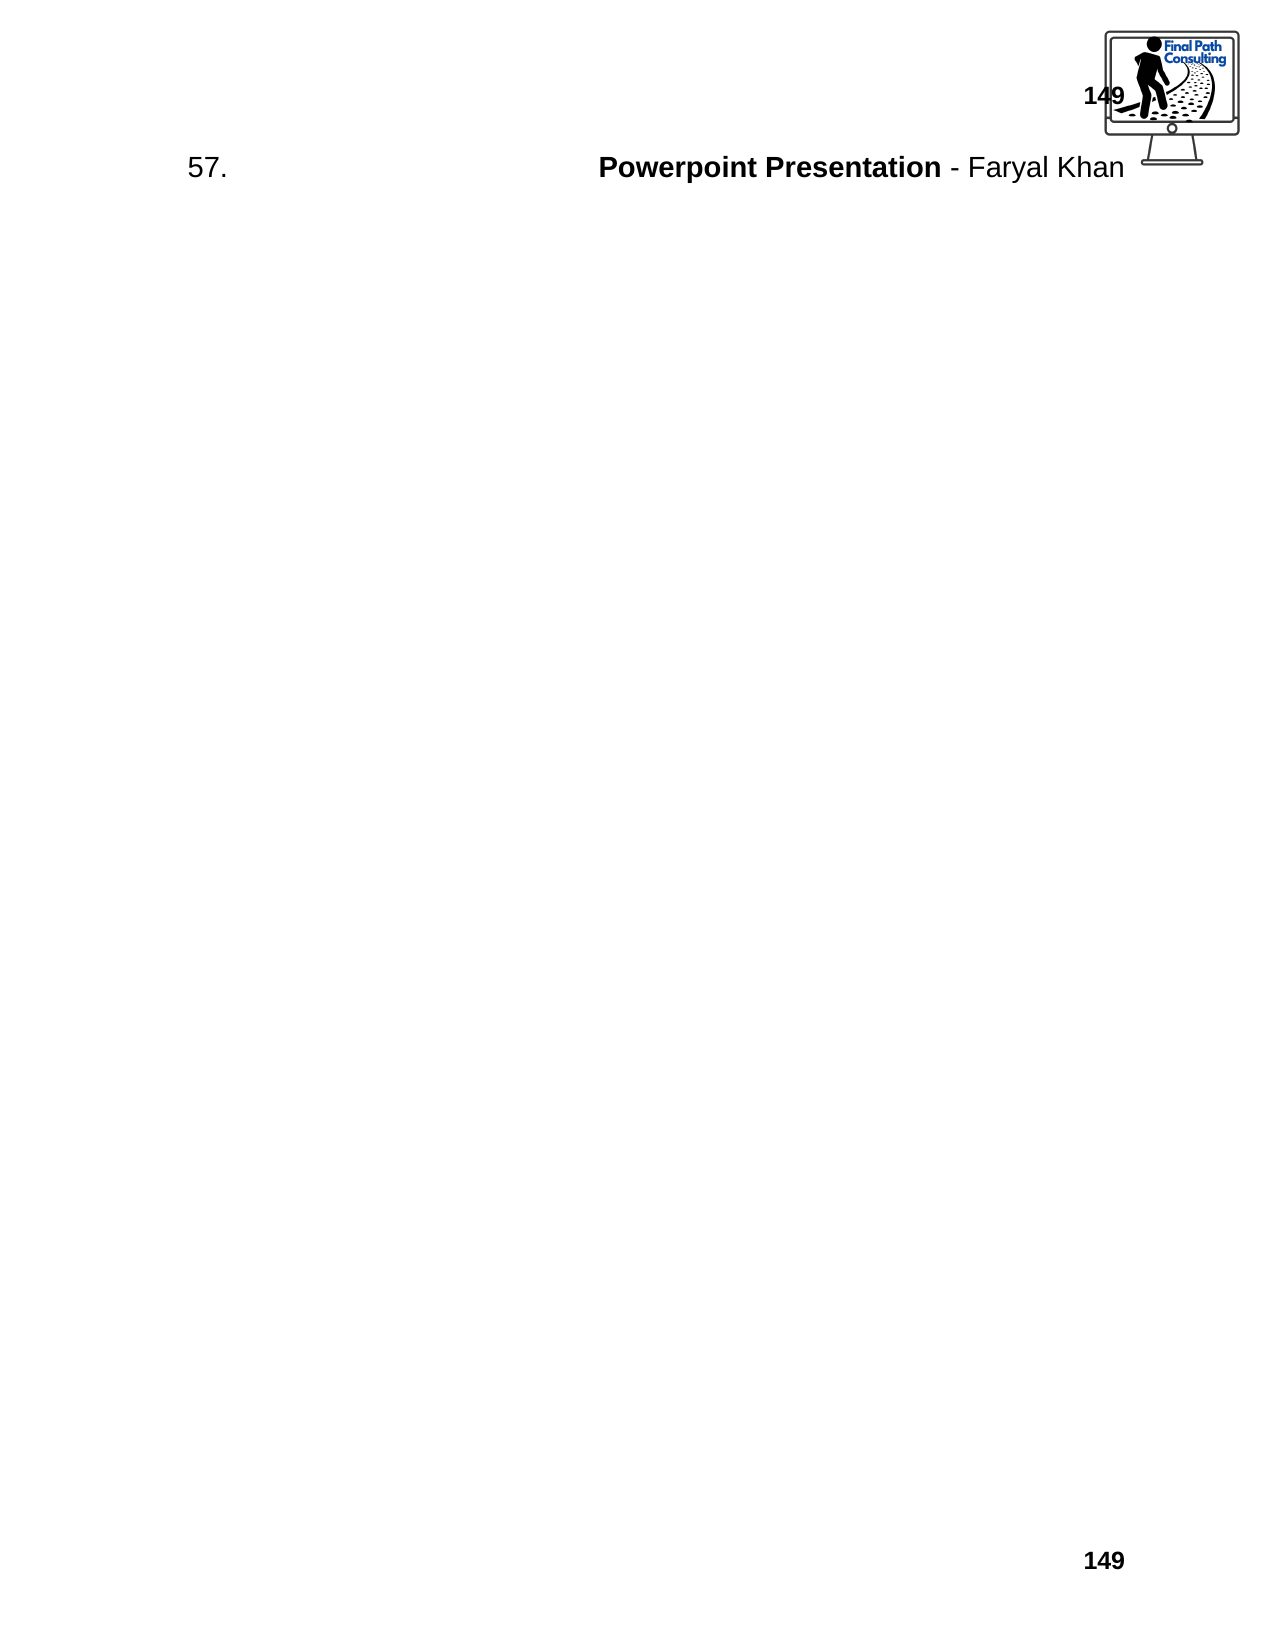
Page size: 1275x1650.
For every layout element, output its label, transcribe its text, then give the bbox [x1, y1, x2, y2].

picture [1098, 18, 1247, 174]
list Powerpoint Presentation - Faryal Khan [187, 150, 1125, 183]
